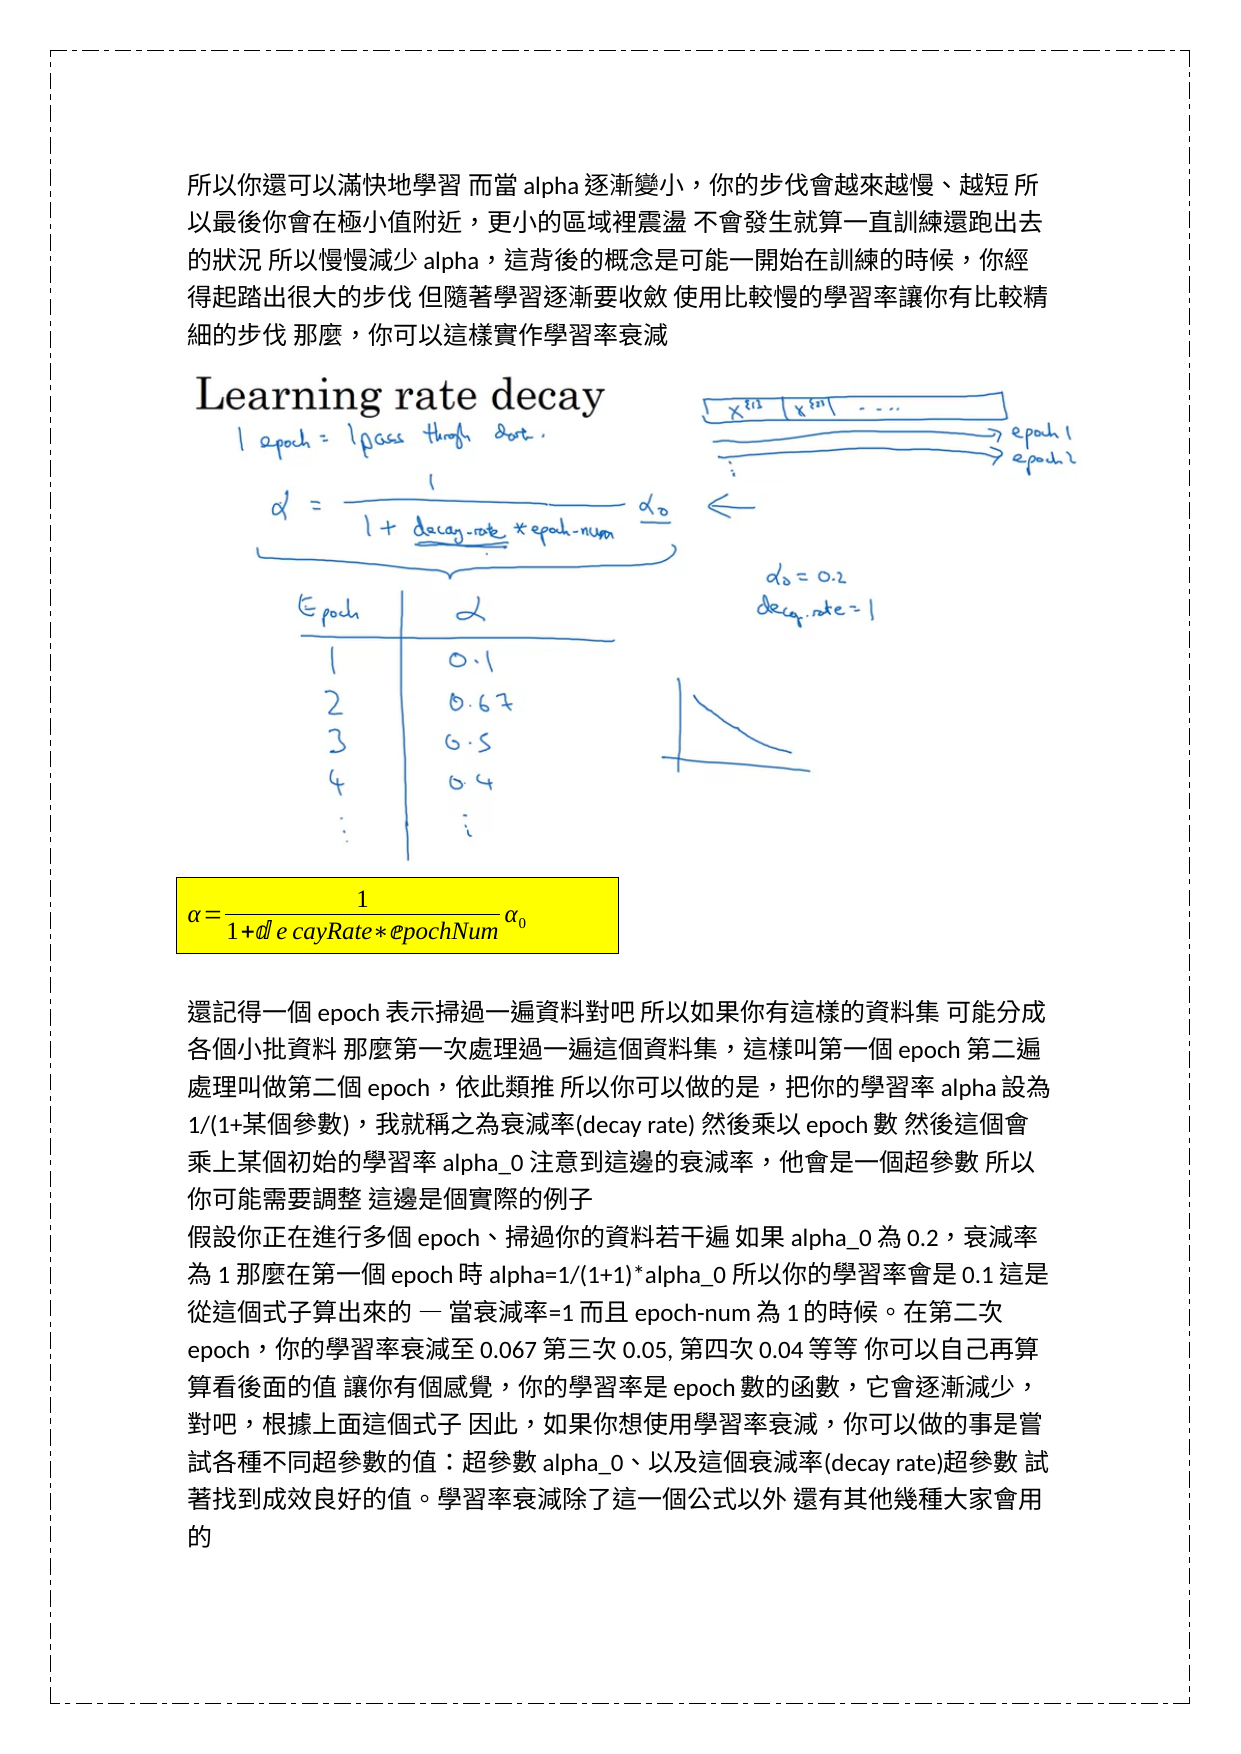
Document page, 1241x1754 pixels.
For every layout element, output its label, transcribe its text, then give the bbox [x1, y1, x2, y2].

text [187, 164, 1053, 352]
text 假設你正在進行多個epoch、掃過你的資料若干遍 如果alpha_0為0.2，衰減率為1 那麼在第一個epoch時 alpha=1/(1+1)*alpha_0 所以你的學習率會是0.1 這是從這個式子算出來的 — 當衰減率=1 而且epoch-num為1的時候。在第二次epoch，你的學習率衰減至0.067 第三次0.05, 第四次0.04等等 你可以自己再算算看後面的值 讓你有個感覺，你的學習率是epoch數的函數，它會逐漸減少，對吧，根據上面這個式子 因此，如果你想使用學習率衰減，你可以做的事是嘗試各種不同超參數的值：超參數alpha_0、以及這個衰減率(decay rate)超參數 試著找到成效良好的值。學習率衰減除了這一個公式以外 還有其他幾種大家會用的 [187, 1217, 1053, 1554]
picture [187, 367, 1083, 862]
table_header [177, 878, 618, 953]
text 還記得一個epoch表示掃過一遍資料對吧 所以如果你有這樣的資料集 可能分成各個小批資料 那麼第一次處理過一遍這個資料集，這樣叫第一個epoch 第二遍處理叫做第二個epoch，依此類推 所以你可以做的是，把你的學習率alpha設為1/(1+某個參數)，我就稱之為衰減率(decay rate) 然後乘以epoch數 然後這個會乘上某個初始的學習率alpha_0 注意到這邊的衰減率，他會是一個超參數 所以你可能需要調整 這邊是個實際的例子 [187, 992, 1053, 1217]
